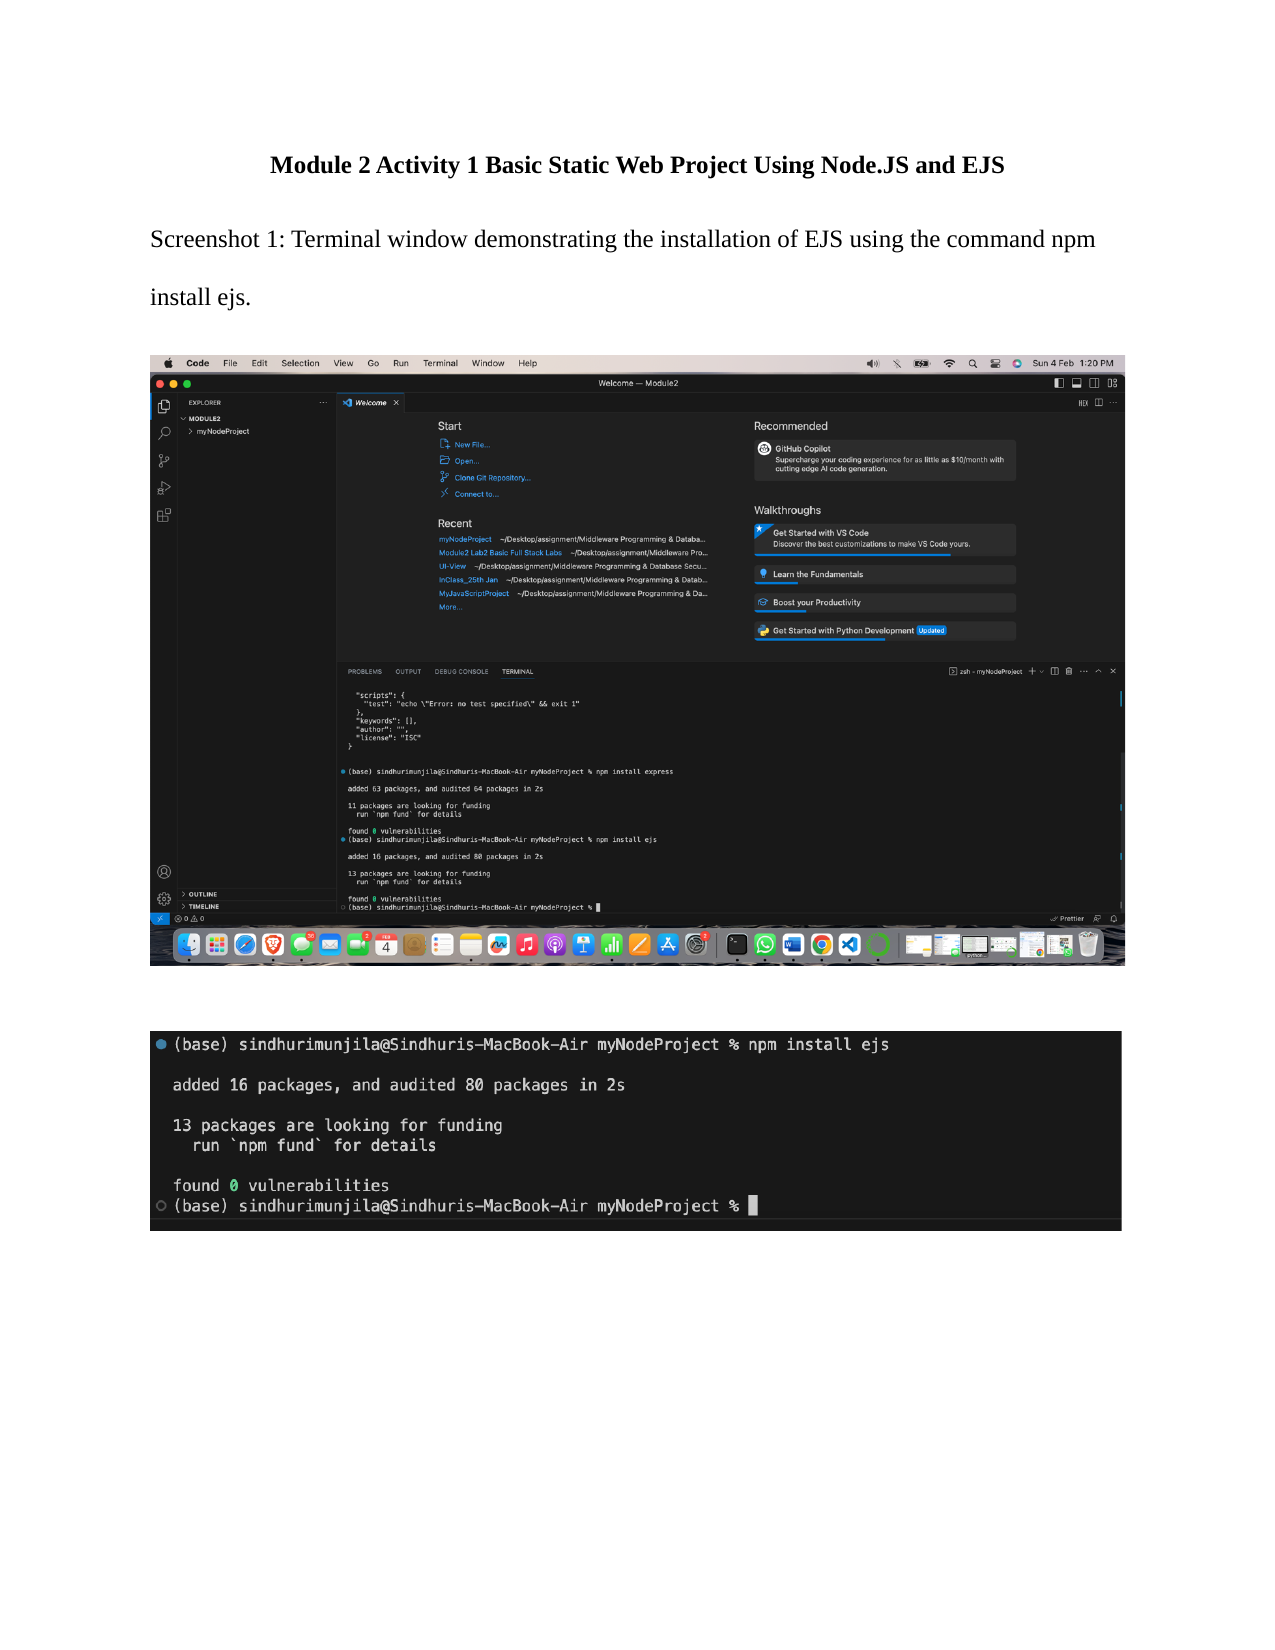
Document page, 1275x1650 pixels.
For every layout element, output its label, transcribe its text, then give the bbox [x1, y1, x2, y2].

text Screenshot 1: Terminal window demonstrating the installation of EJS using the command npm install ejs. [150, 224, 1125, 310]
text Module 2 Activity 1 Basic Static Web Project Using Node.JS and EJS [150, 150, 1125, 179]
picture [150, 355, 1125, 966]
picture [150, 1031, 1122, 1231]
